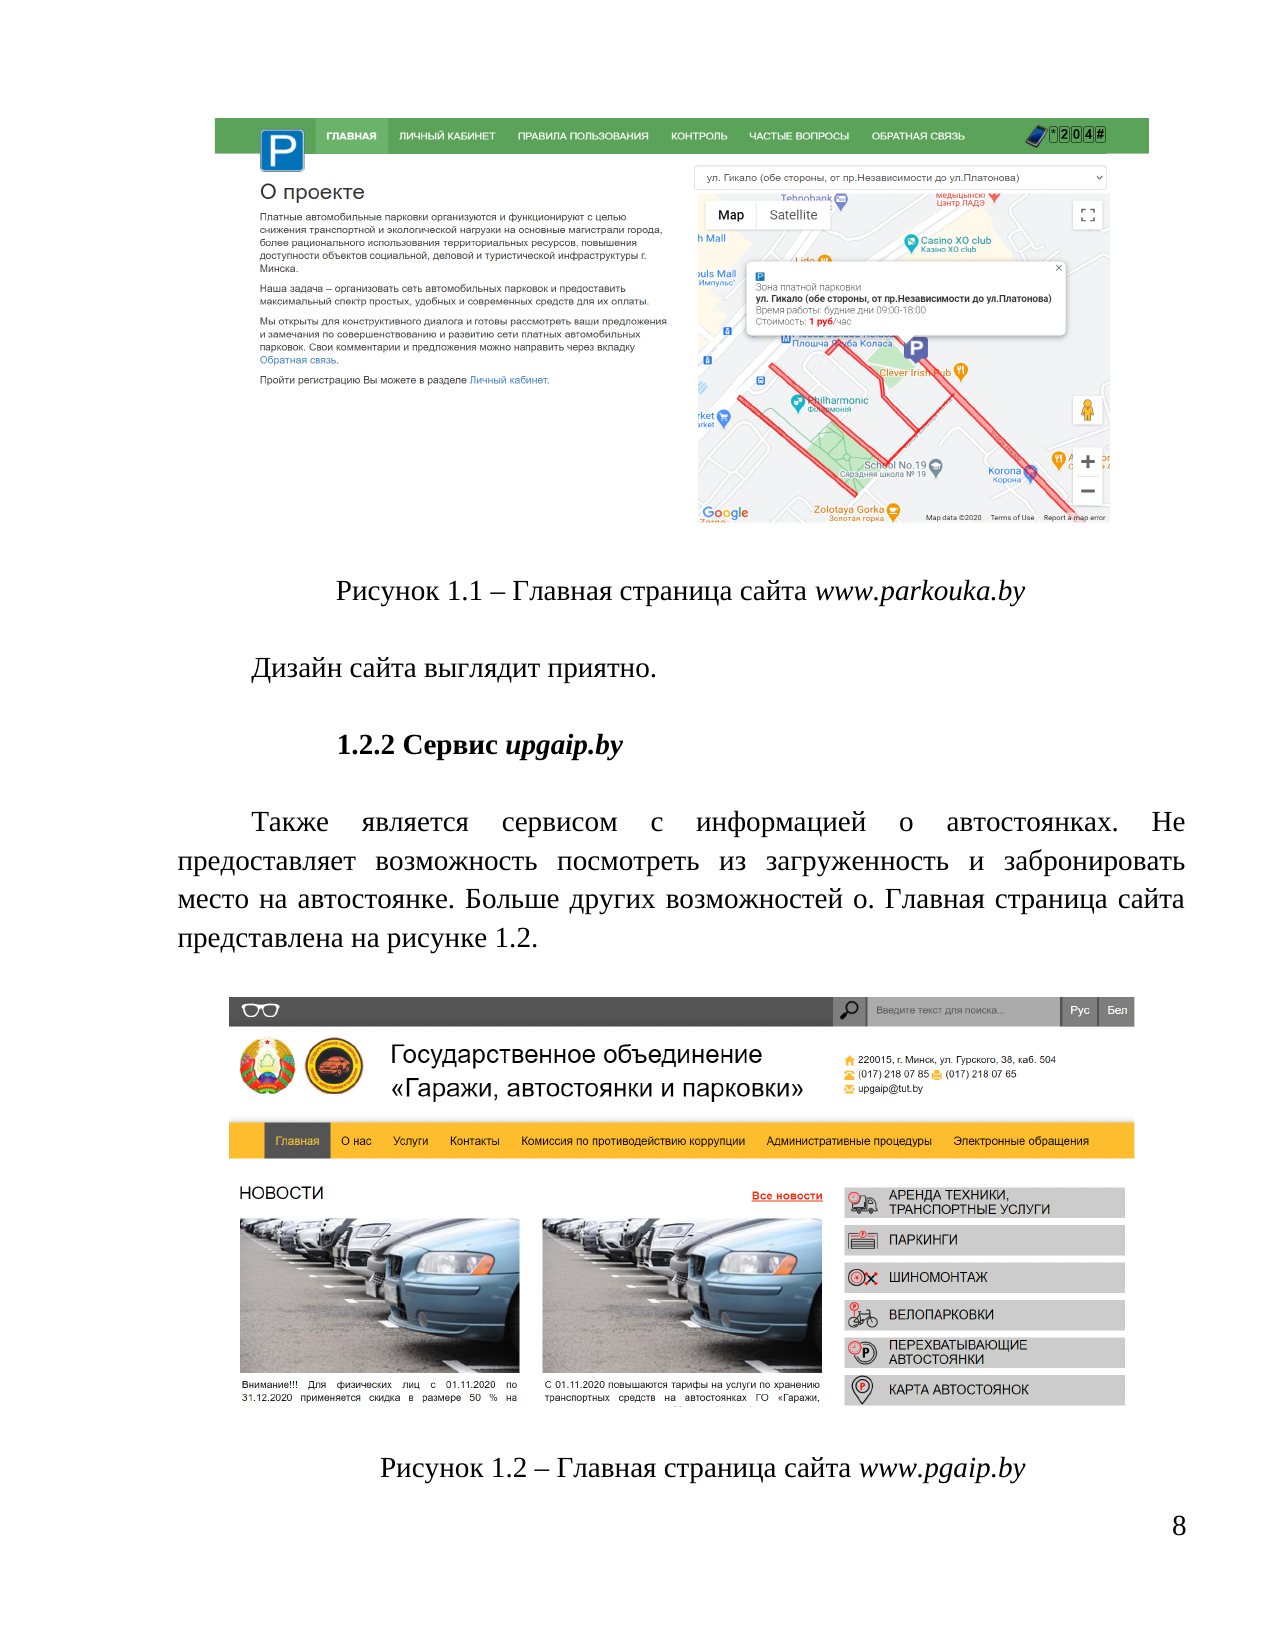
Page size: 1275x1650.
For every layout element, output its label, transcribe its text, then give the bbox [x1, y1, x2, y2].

text Рисунок 1.2 – Главная страница сайта www.pgaip.by [177, 1450, 1186, 1483]
subtitle 1.2.2 Сервис upgaip.by [177, 727, 1186, 761]
picture [214, 118, 1149, 530]
picture [229, 997, 1135, 1407]
text Также является сервисом с информацией о автостоянках. Не предоставляет возможность посмотреть из загруженность и забронировать место на автостоянке. Больше других возможностей о. Главная страница сайта представлена на рисунке 1.2. [177, 804, 1186, 953]
text Дизайн сайта выглядит приятно. [177, 650, 1186, 684]
text Рисунок 1.1 – Главная страница сайта www.parkouka.by [177, 573, 1186, 607]
